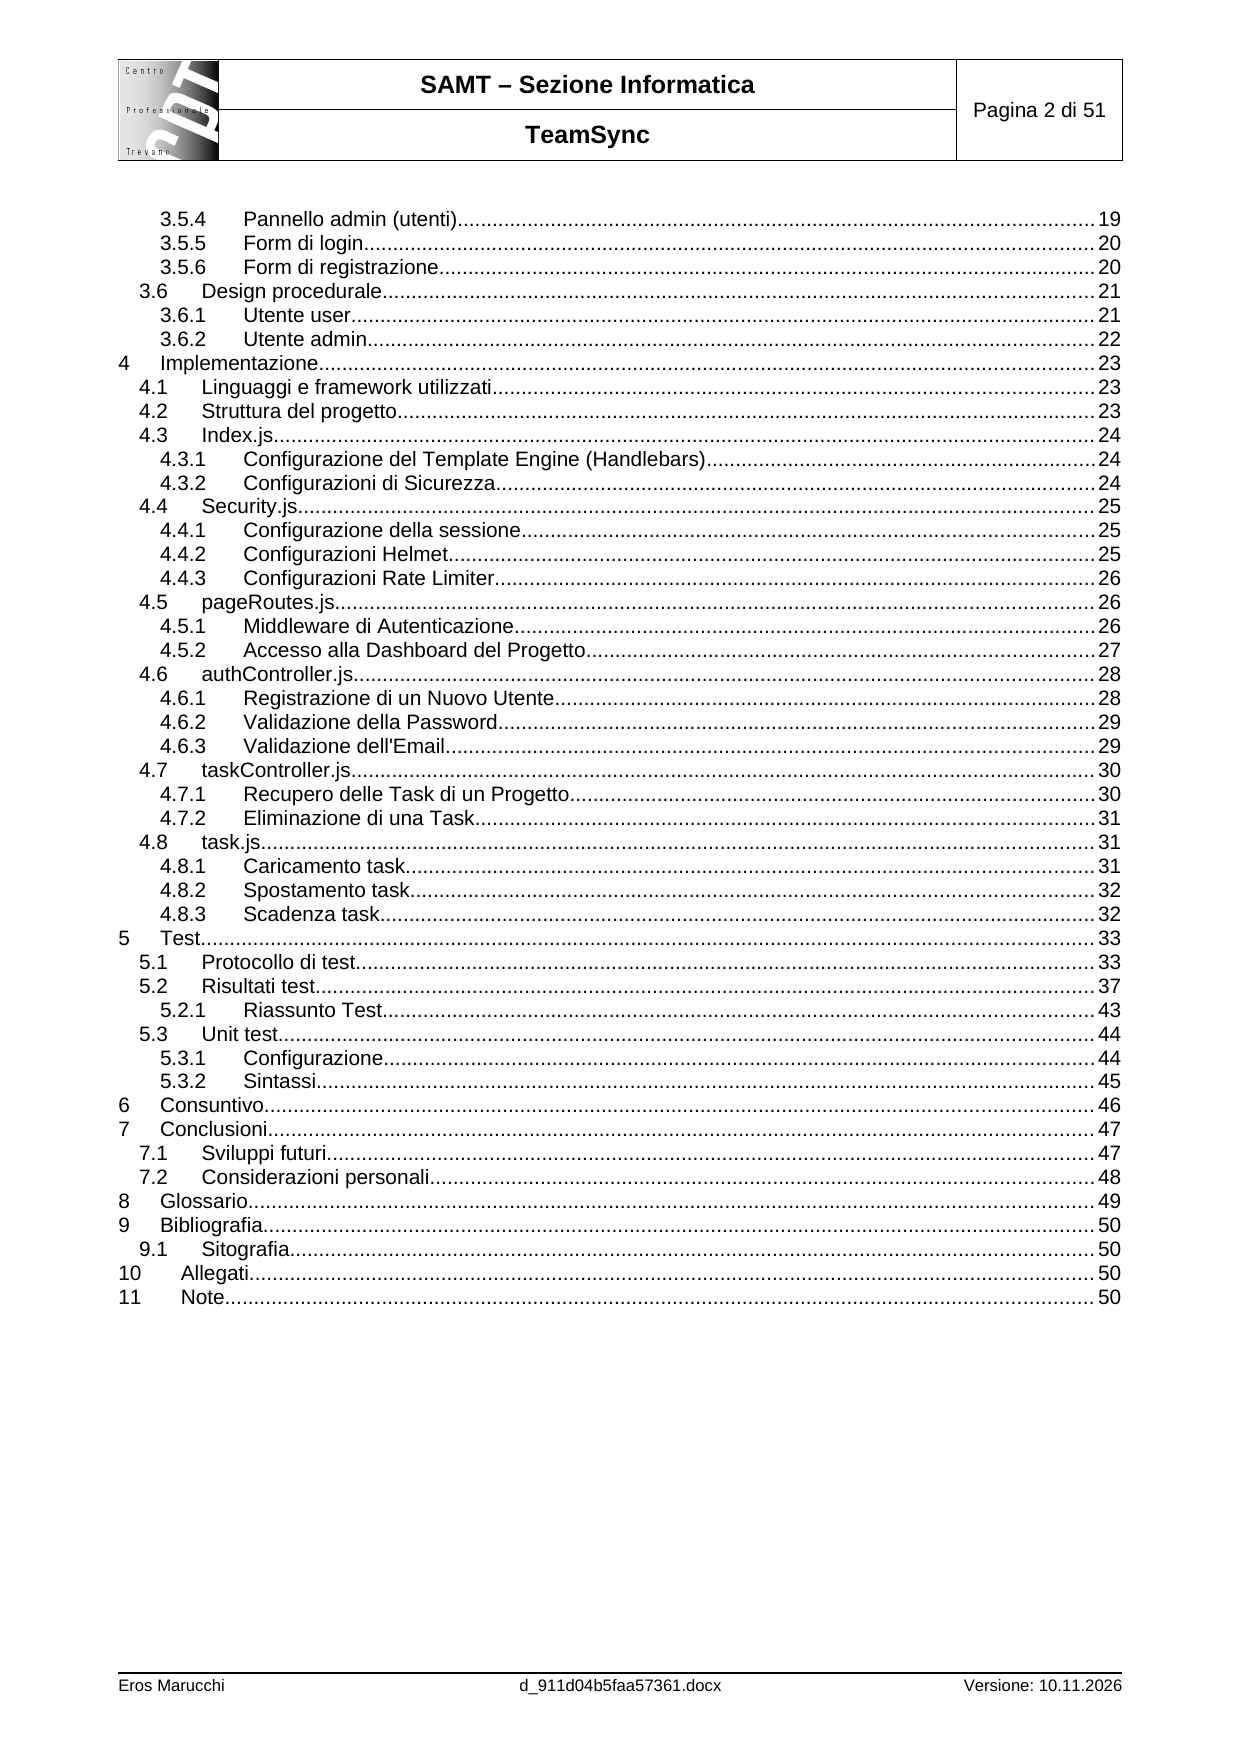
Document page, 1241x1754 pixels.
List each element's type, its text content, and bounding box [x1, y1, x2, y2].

text 4.6.3 Validazione dell'Email 29 [160, 734, 1122, 758]
text 3.5.5 Form di login 20 [160, 231, 1122, 255]
text 3.6 Design procedurale 21 [139, 279, 1122, 303]
text 4.7.2 Eliminazione di una Task 31 [160, 806, 1122, 830]
text 4.7 taskController.js 30 [139, 758, 1122, 782]
text 4.6 authController.js 28 [139, 662, 1122, 686]
text 3.5.6 Form di registrazione 20 [160, 255, 1122, 279]
text 4.7.1 Recupero delle Task di un Progetto 30 [160, 782, 1122, 806]
text 4.4.2 Configurazioni Helmet 25 [160, 542, 1122, 566]
text 10 Allegati 50 [118, 1261, 1122, 1285]
text 7.2 Considerazioni personali 48 [139, 1165, 1122, 1189]
text 4.4.3 Configurazioni Rate Limiter 26 [160, 566, 1122, 590]
text 8 Glossario 49 [118, 1189, 1122, 1213]
text 4.4.1 Configurazione della sessione 25 [160, 518, 1122, 542]
text 4.2 Struttura del progetto 23 [139, 398, 1122, 422]
text 7.1 Sviluppi futuri 47 [139, 1141, 1122, 1165]
text 3.6.2 Utente admin 22 [160, 327, 1122, 351]
text 4.8.3 Scadenza task 32 [160, 902, 1122, 926]
text 4.1 Linguaggi e framework utilizzati 23 [139, 374, 1122, 398]
text 5.1 Protocollo di test 33 [139, 949, 1122, 973]
text 4.8.1 Caricamento task 31 [160, 854, 1122, 878]
text 7 Conclusioni 47 [118, 1117, 1122, 1141]
text 4.6.1 Registrazione di un Nuovo Utente 28 [160, 686, 1122, 710]
text 4.8.2 Spostamento task 32 [160, 878, 1122, 902]
text 5.3 Unit test 44 [139, 1021, 1122, 1045]
text 4.3.1 Configurazione del Template Engine (Handlebars) 24 [160, 446, 1122, 470]
text 3.5.4 Pannello admin (utenti) 19 [160, 207, 1122, 231]
text 4 Implementazione 23 [118, 351, 1122, 374]
text 5.3.2 Sintassi 45 [160, 1069, 1122, 1093]
text 4.5.1 Middleware di Autenticazione 26 [160, 614, 1122, 638]
picture [118, 60, 219, 160]
text 4.5.2 Accesso alla Dashboard del Progetto 27 [160, 638, 1122, 662]
text 4.8 task.js 31 [139, 830, 1122, 854]
text 5.2.1 Riassunto Test 43 [160, 997, 1122, 1021]
text 5 Test 33 [118, 926, 1122, 949]
text 4.4 Security.js 25 [139, 494, 1122, 518]
text 4.5 pageRoutes.js 26 [139, 590, 1122, 614]
text 6 Consuntivo 46 [118, 1093, 1122, 1117]
text 9 Bibliografia 50 [118, 1213, 1122, 1237]
text 3.6.1 Utente user 21 [160, 303, 1122, 327]
text 5.3.1 Configurazione 44 [160, 1045, 1122, 1069]
text 4.3 Index.js 24 [139, 422, 1122, 446]
text 5.2 Risultati test 37 [139, 973, 1122, 997]
text 9.1 Sitografia 50 [139, 1237, 1122, 1261]
text 4.6.2 Validazione della Password 29 [160, 710, 1122, 734]
text 4.3.2 Configurazioni di Sicurezza 24 [160, 470, 1122, 494]
text 11 Note 50 [118, 1285, 1122, 1309]
